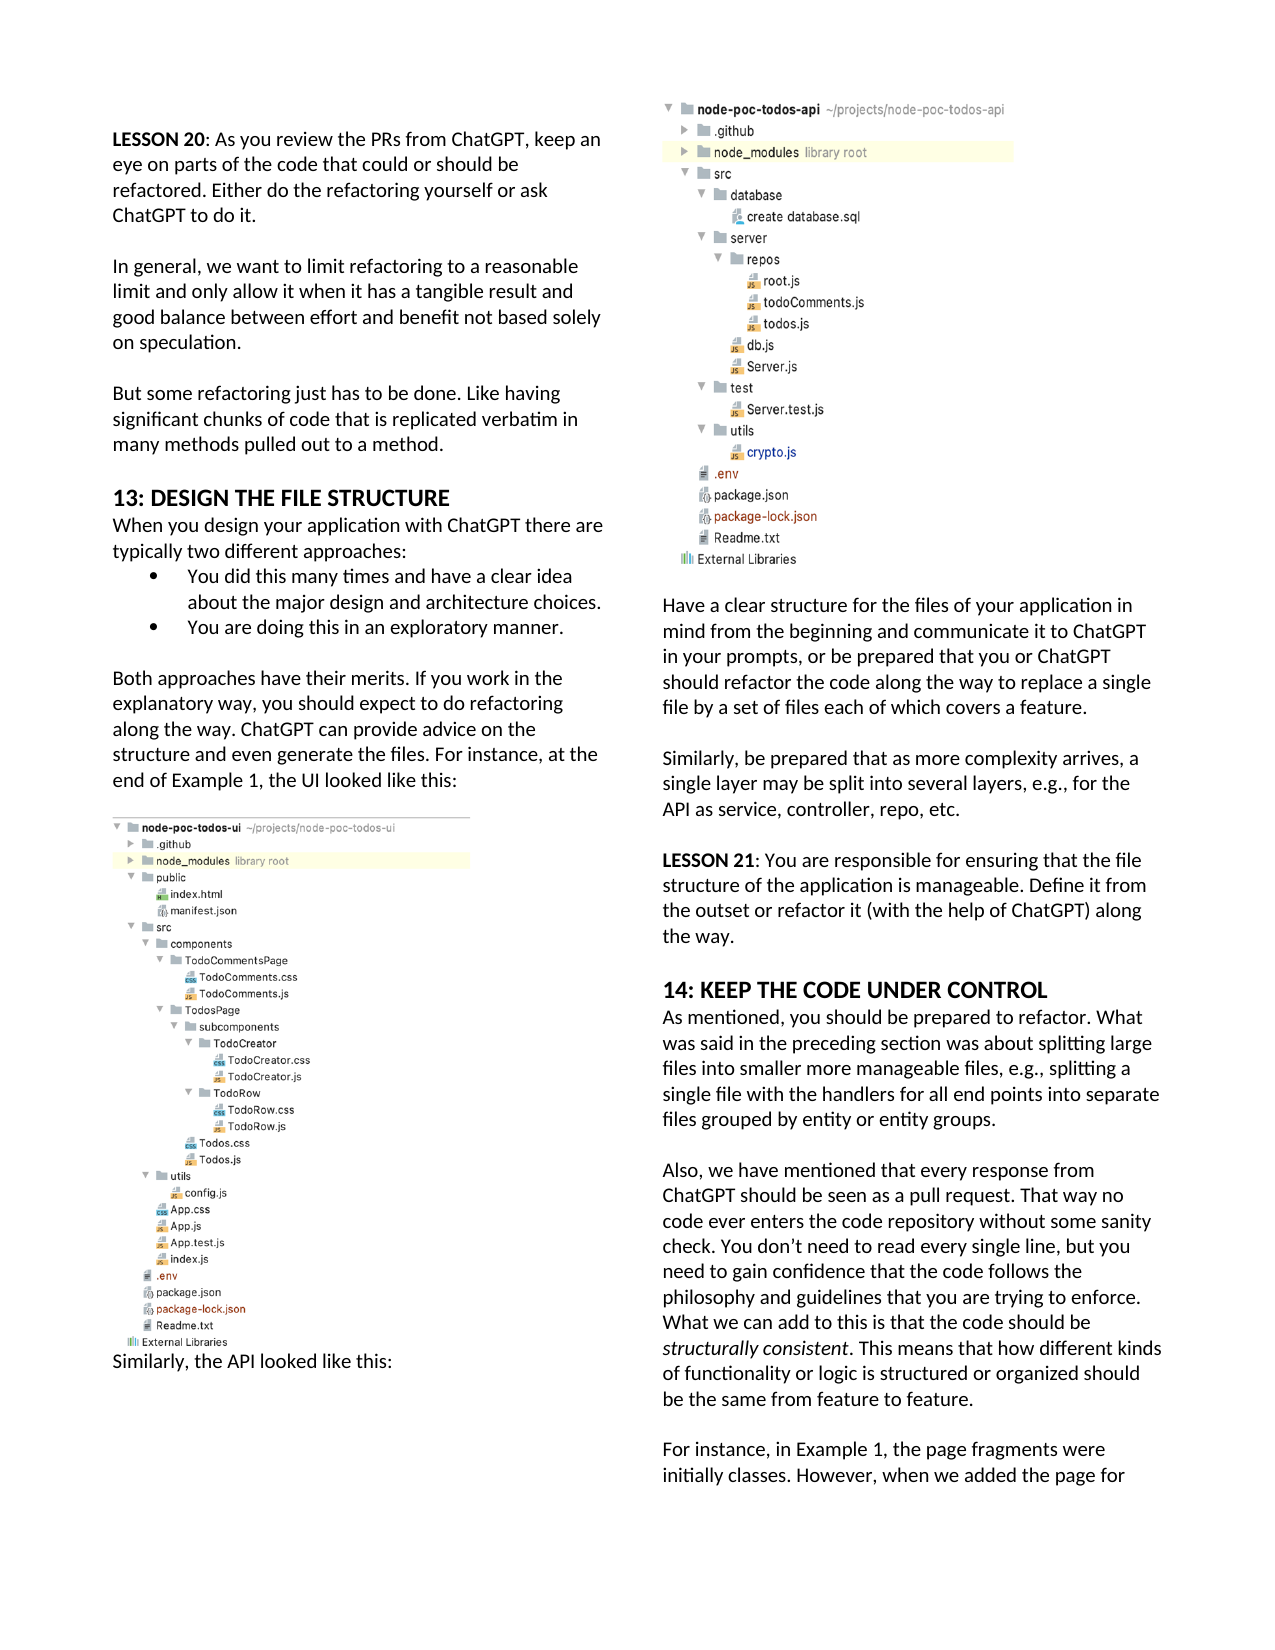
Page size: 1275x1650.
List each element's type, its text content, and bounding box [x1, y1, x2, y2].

picture [662, 100, 1014, 568]
text Have a clear structure for the files of your application in mind from the beginning and communicate it to ChatGPT in your prompts, or be prepared that you or ChatGPT should refactor the code along the way to replace a single file by a set of files each of which covers a feature. [662, 593, 1162, 720]
list You are doing this in an exploratory manner. [150, 614, 613, 640]
text LESSON 21: You are responsible for ensuring that the file structure of the application is manageable. Define it from the outset or refactor it (with the help of ChatGPT) along the way. [662, 847, 1162, 948]
text LESSON 20: As you review the PRs from ChatGPT, keep an eye on parts of the code that could or should be refactored. Either do the refactoring yourself or ask ChatGPT to do it. [112, 126, 613, 228]
text What we can add to this is that the code should be structurally consistent. This means that how different kinds of functionality or logic is structured or organized should be the same from feature to feature. [662, 1309, 1162, 1411]
list You did this many times and have a clear idea about the major design and architecture choices. [150, 563, 613, 614]
text 14: KEEP THE CODE UNDER CONTROL [662, 974, 1162, 1004]
text In general, we want to limit refactoring to a reasonable limit and only allow it when it has a tangible result and good balance between effort and benefit not based solely on speculation. [112, 253, 613, 355]
picture [112, 817, 471, 1349]
text When you design your application with ChatGPT there are typically two different approaches: [112, 513, 613, 563]
text 13: DESIGN THE FILE STRUCTURE [112, 482, 613, 513]
text But some refactoring just has to be done. Like having significant chunks of code that is replicated verbatim in many methods pulled out to a method. [112, 380, 613, 457]
text Also, we have mentioned that every response from ChatGPT should be seen as a pull request. That way no code ever enters the code repository without some sanity check. You don’t need to read every single line, but you need to gain confidence that the code follows the philosophy and guidelines that you are trying to enforce. [662, 1157, 1162, 1309]
text As mentioned, you should be prepared to refactor. What was said in the preceding section was about splitting large files into smaller more manageable files, e.g., splitting a single file with the handlers for all end points into separate files grouped by entity or entity groups. [662, 1004, 1162, 1132]
text Similarly, the API looked like this: [112, 1348, 613, 1403]
text Similarly, be prepared that as more complexity arrives, a single layer may be split into several layers, e.g., for the API as service, controller, repo, etc. [662, 745, 1162, 821]
